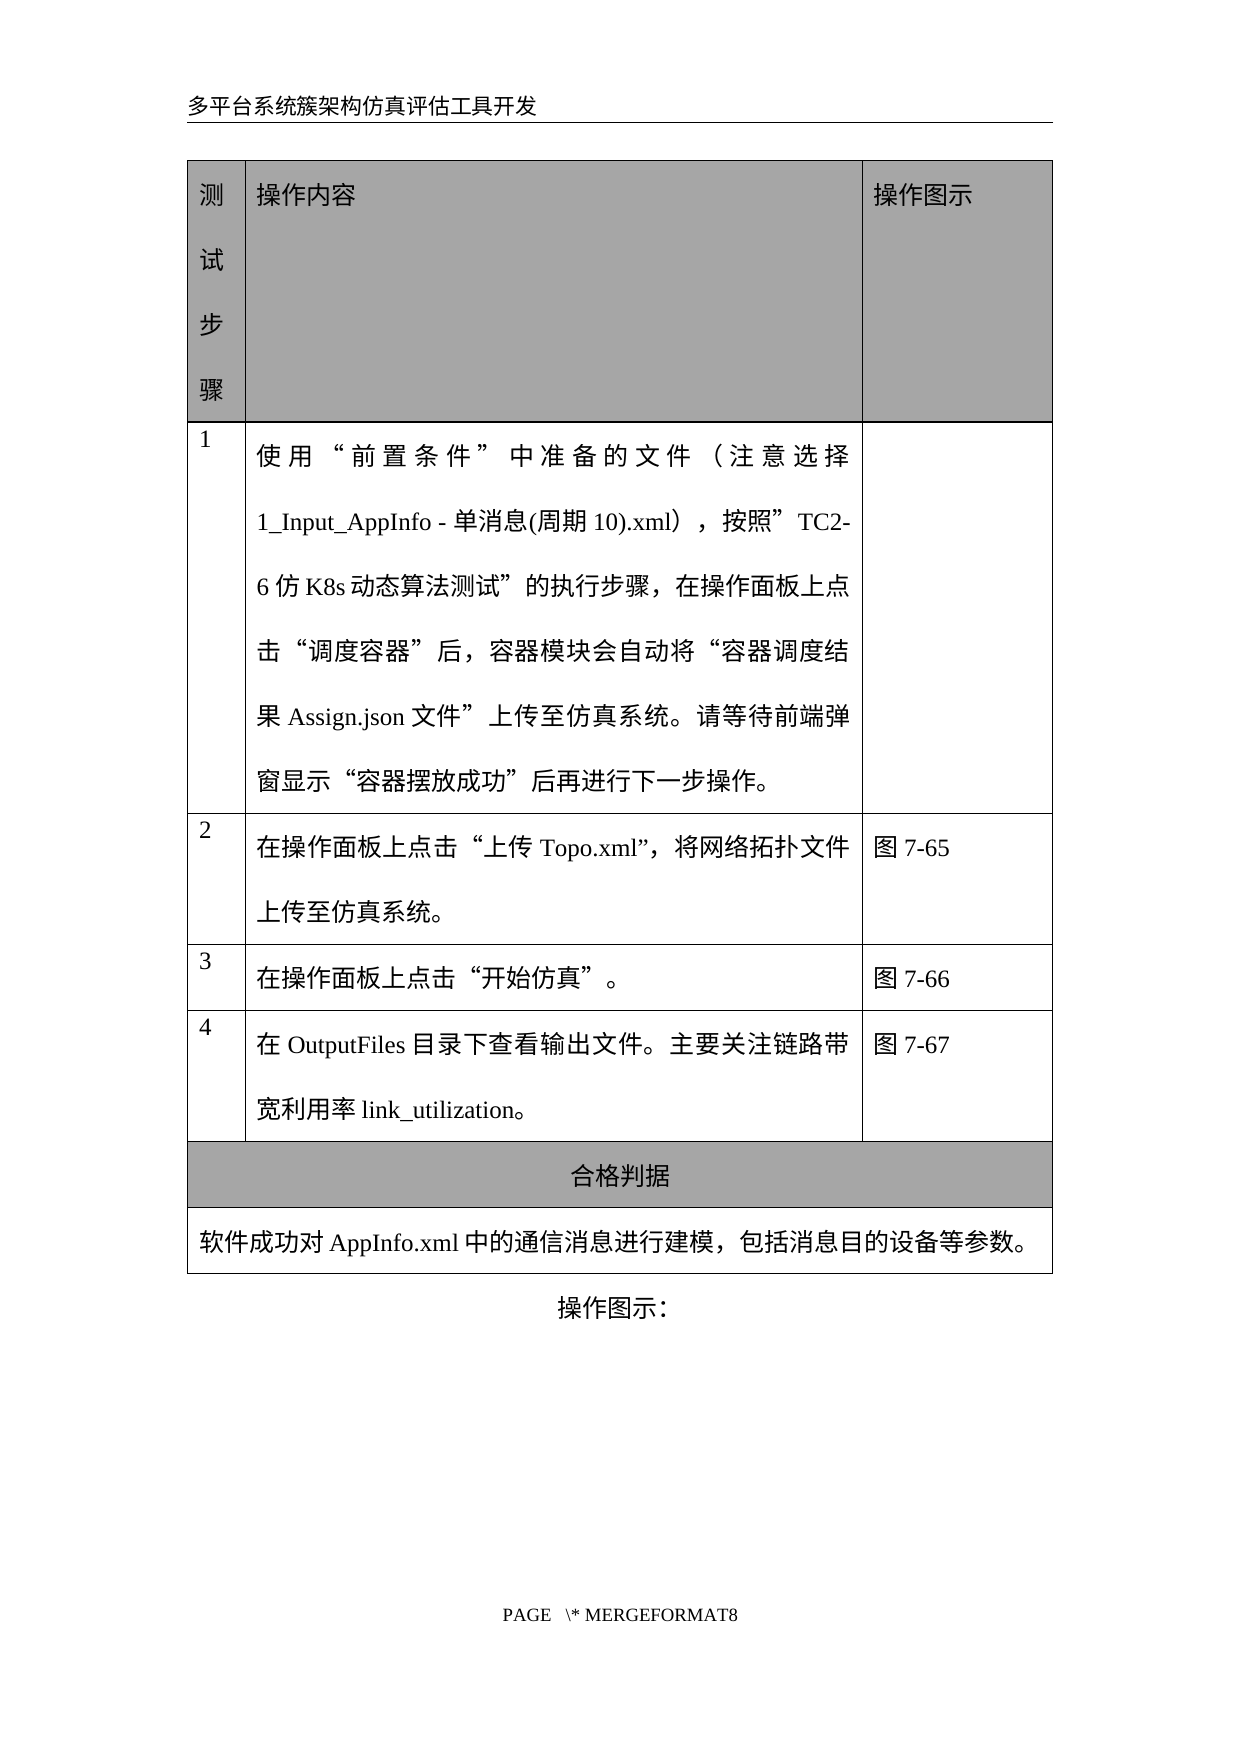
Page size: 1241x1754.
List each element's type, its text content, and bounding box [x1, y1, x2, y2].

table_cell 在OutputFiles目录下查看输出文件。主要关注链路带宽利用率link_utilization。 [246, 1011, 862, 1141]
table_cell 2 [188, 814, 245, 943]
table_cell 在操作面板上点击“上传Topo.xml”，将网络拓扑文件上传至仿真系统。 [246, 814, 862, 943]
table_cell [863, 423, 1052, 812]
table_cell 软件成功对AppInfo.xml中的通信消息进行建模，包括消息目的设备等参数。 [188, 1208, 1052, 1273]
text 操作图示： [187, 1274, 1053, 1339]
table_cell 在操作面板上点击“开始仿真”。 [246, 945, 862, 1009]
table_cell 4 [188, 1011, 245, 1141]
table_cell 合格判据 [188, 1142, 1052, 1207]
table_cell 操作图示 [863, 161, 1052, 421]
table_cell 1 [188, 423, 245, 812]
table_cell 使用“前置条件”中准备的文件（注意选择1_Input_AppInfo - 单消息(周期10).xml），按照”TC2-6 仿K8s动态算法测试”的执行步骤，在操作面板上点击“调度容器”后，容器模块会自动将“容器调度结果Assign.json文件”上传至仿真系统。请等待前端弹窗显示“容器摆放成功”后再进行下一步操作。 [246, 423, 862, 812]
table_cell 测试步骤 [188, 161, 245, 421]
table_cell 3 [188, 945, 245, 1009]
table_cell 操作内容 [246, 161, 862, 421]
